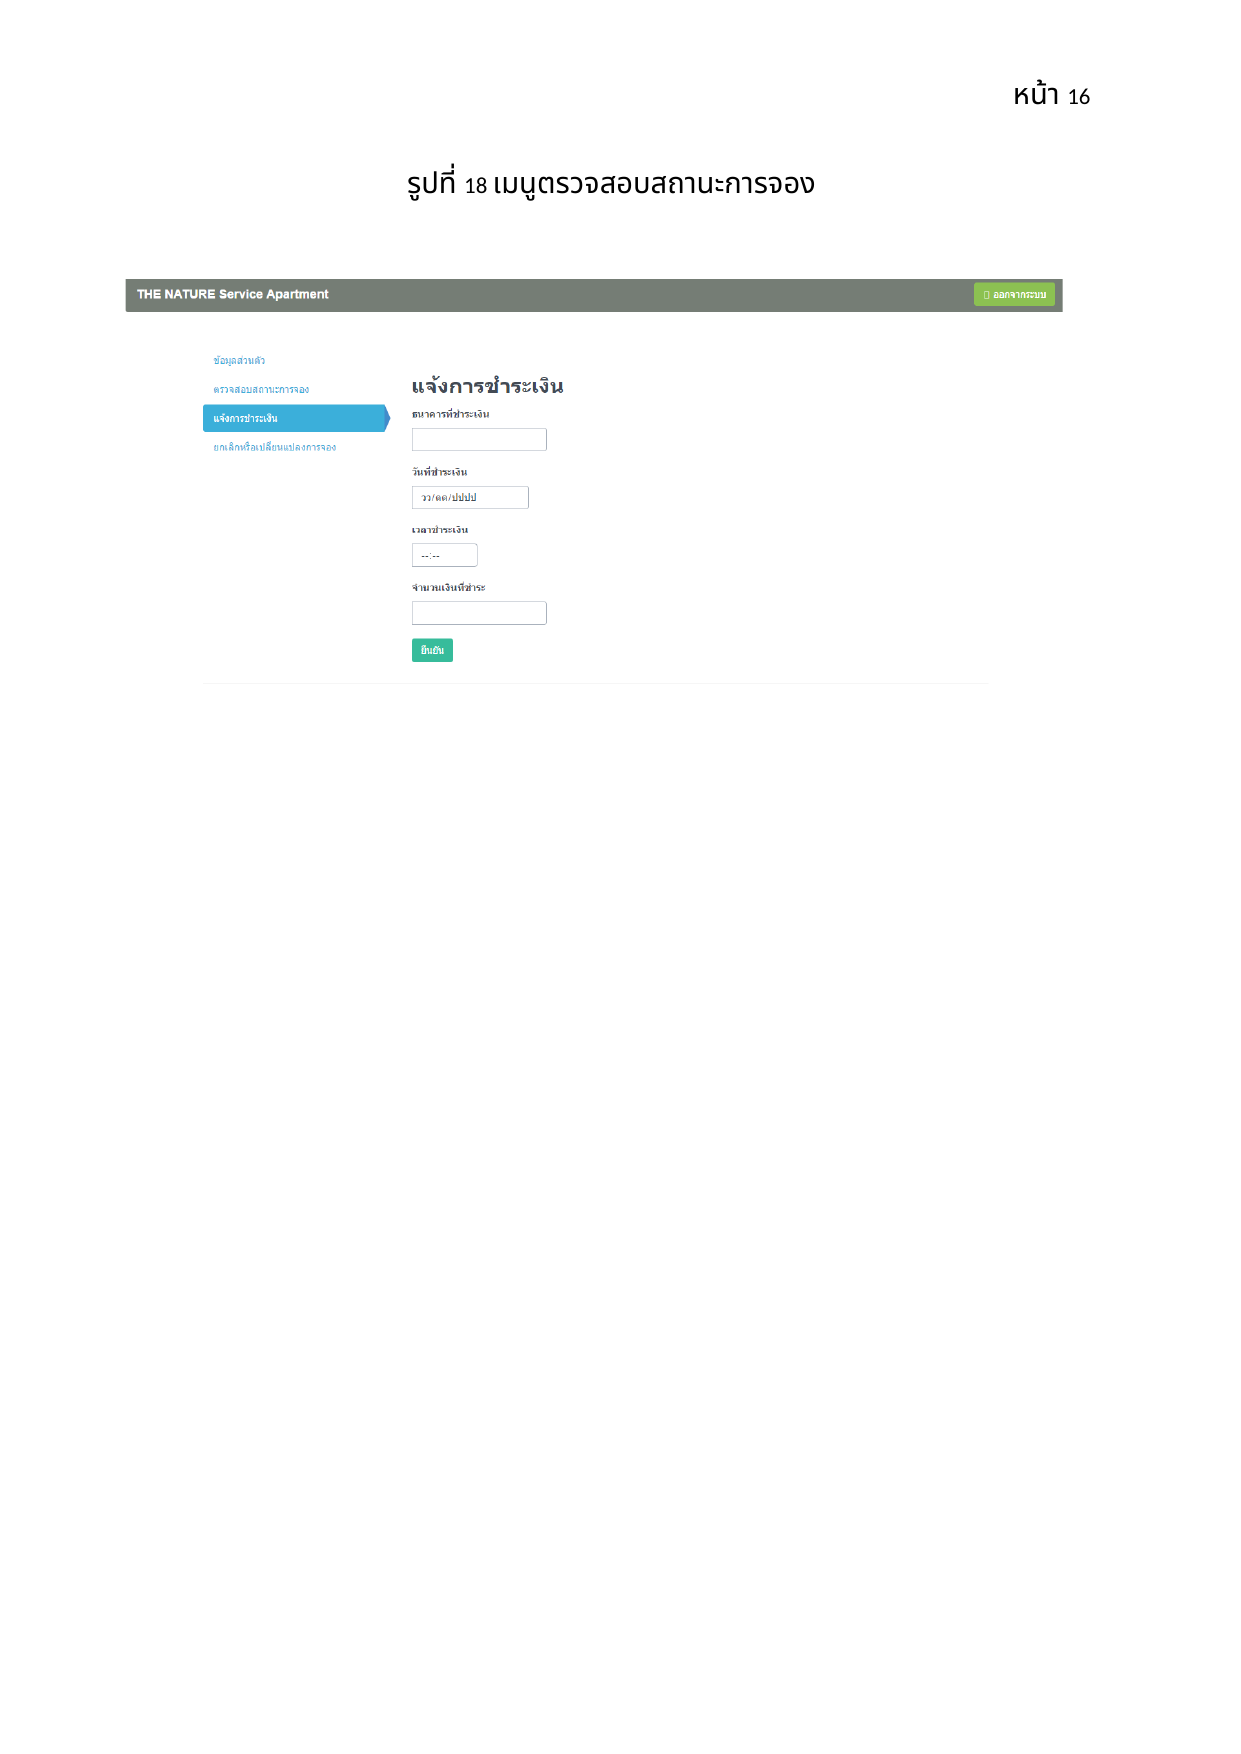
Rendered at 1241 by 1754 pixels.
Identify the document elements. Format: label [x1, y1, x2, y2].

picture [125, 279, 1062, 696]
